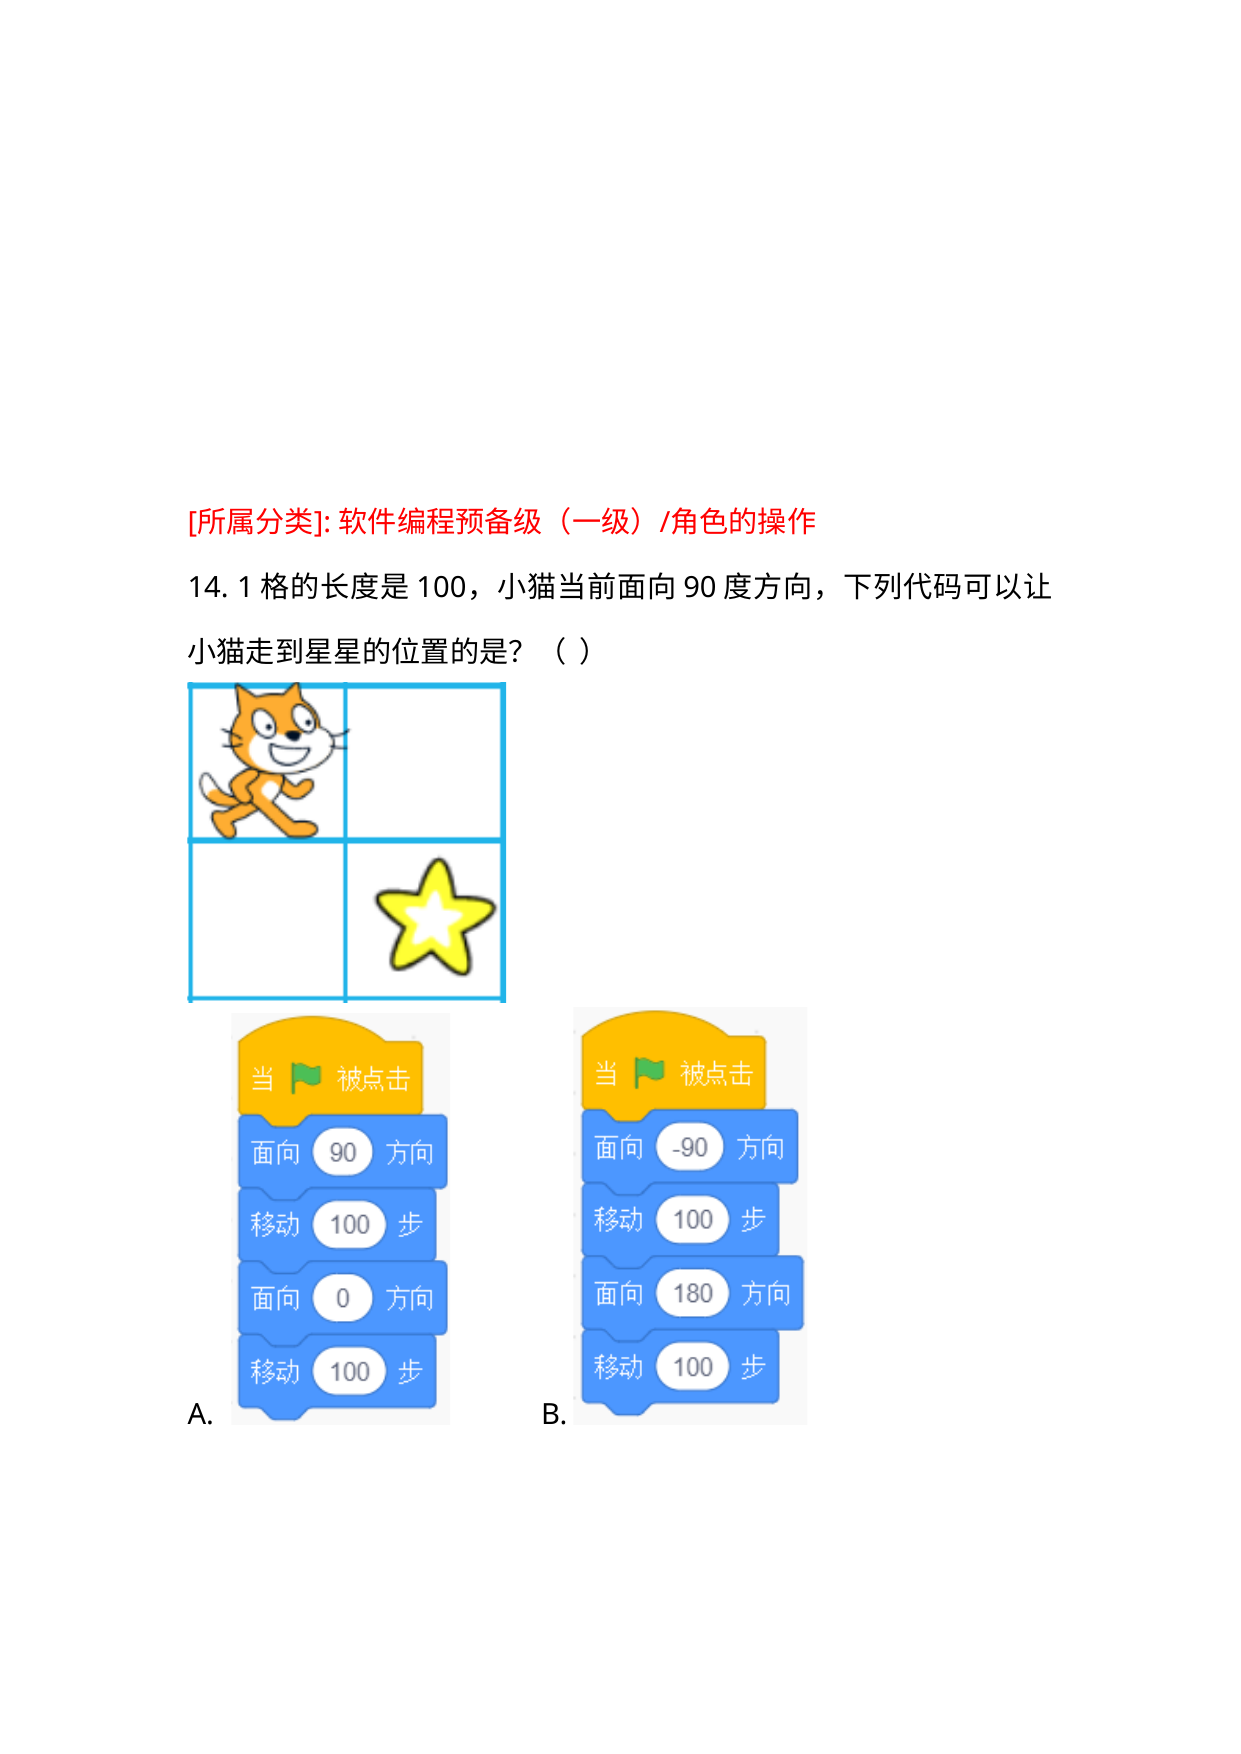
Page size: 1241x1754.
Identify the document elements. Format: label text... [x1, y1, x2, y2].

picture [573, 1007, 808, 1425]
picture [231, 1013, 451, 1425]
text [所属分类]: 软件编程预备级（一级）/角色的操作 [187, 487, 1053, 552]
picture [187, 682, 507, 1003]
text 14. 1格的长度是100，小猫当前面向90度方向，下列代码可以让小猫走到星星的位置的是？（ ） [187, 552, 1053, 682]
